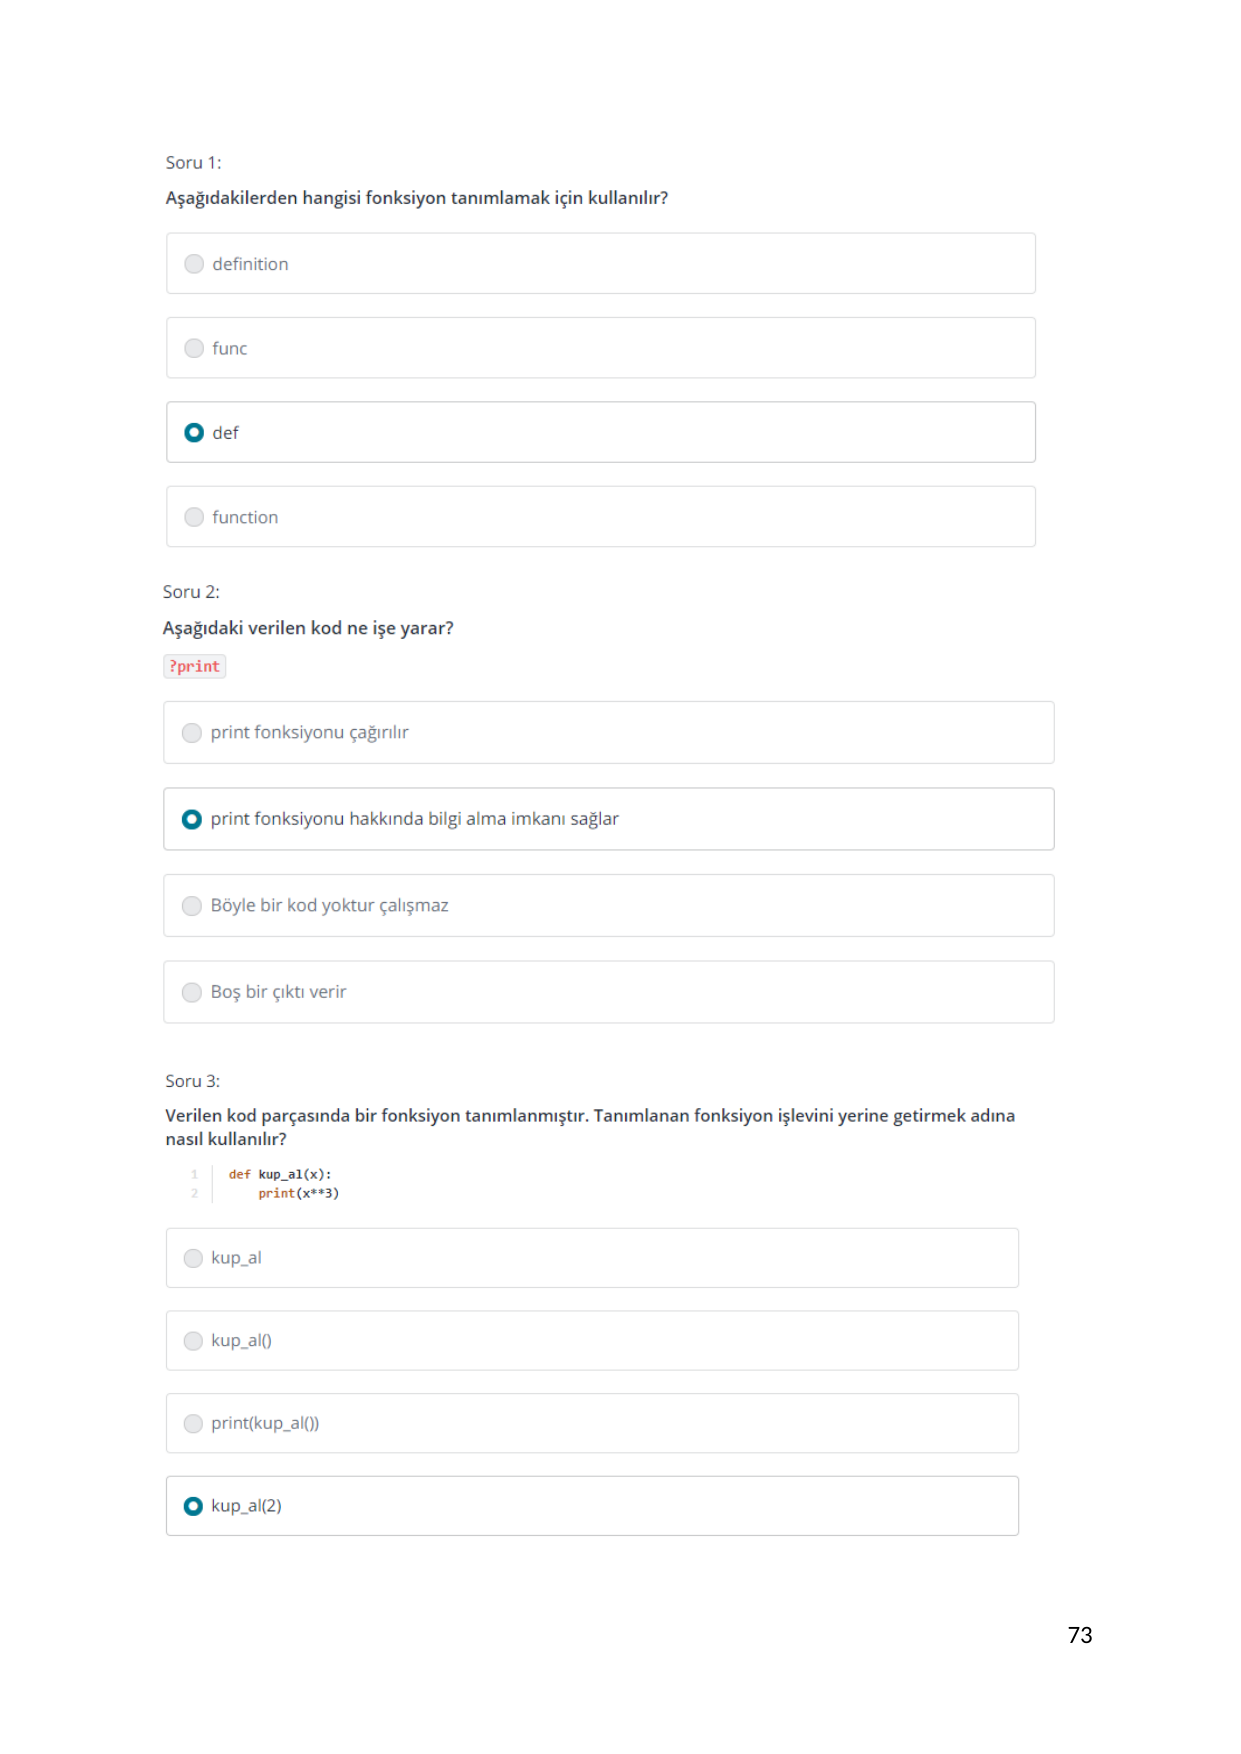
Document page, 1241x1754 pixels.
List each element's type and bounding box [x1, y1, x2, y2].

picture [147, 1058, 1093, 1564]
picture [147, 147, 1051, 569]
picture [147, 570, 1075, 1040]
